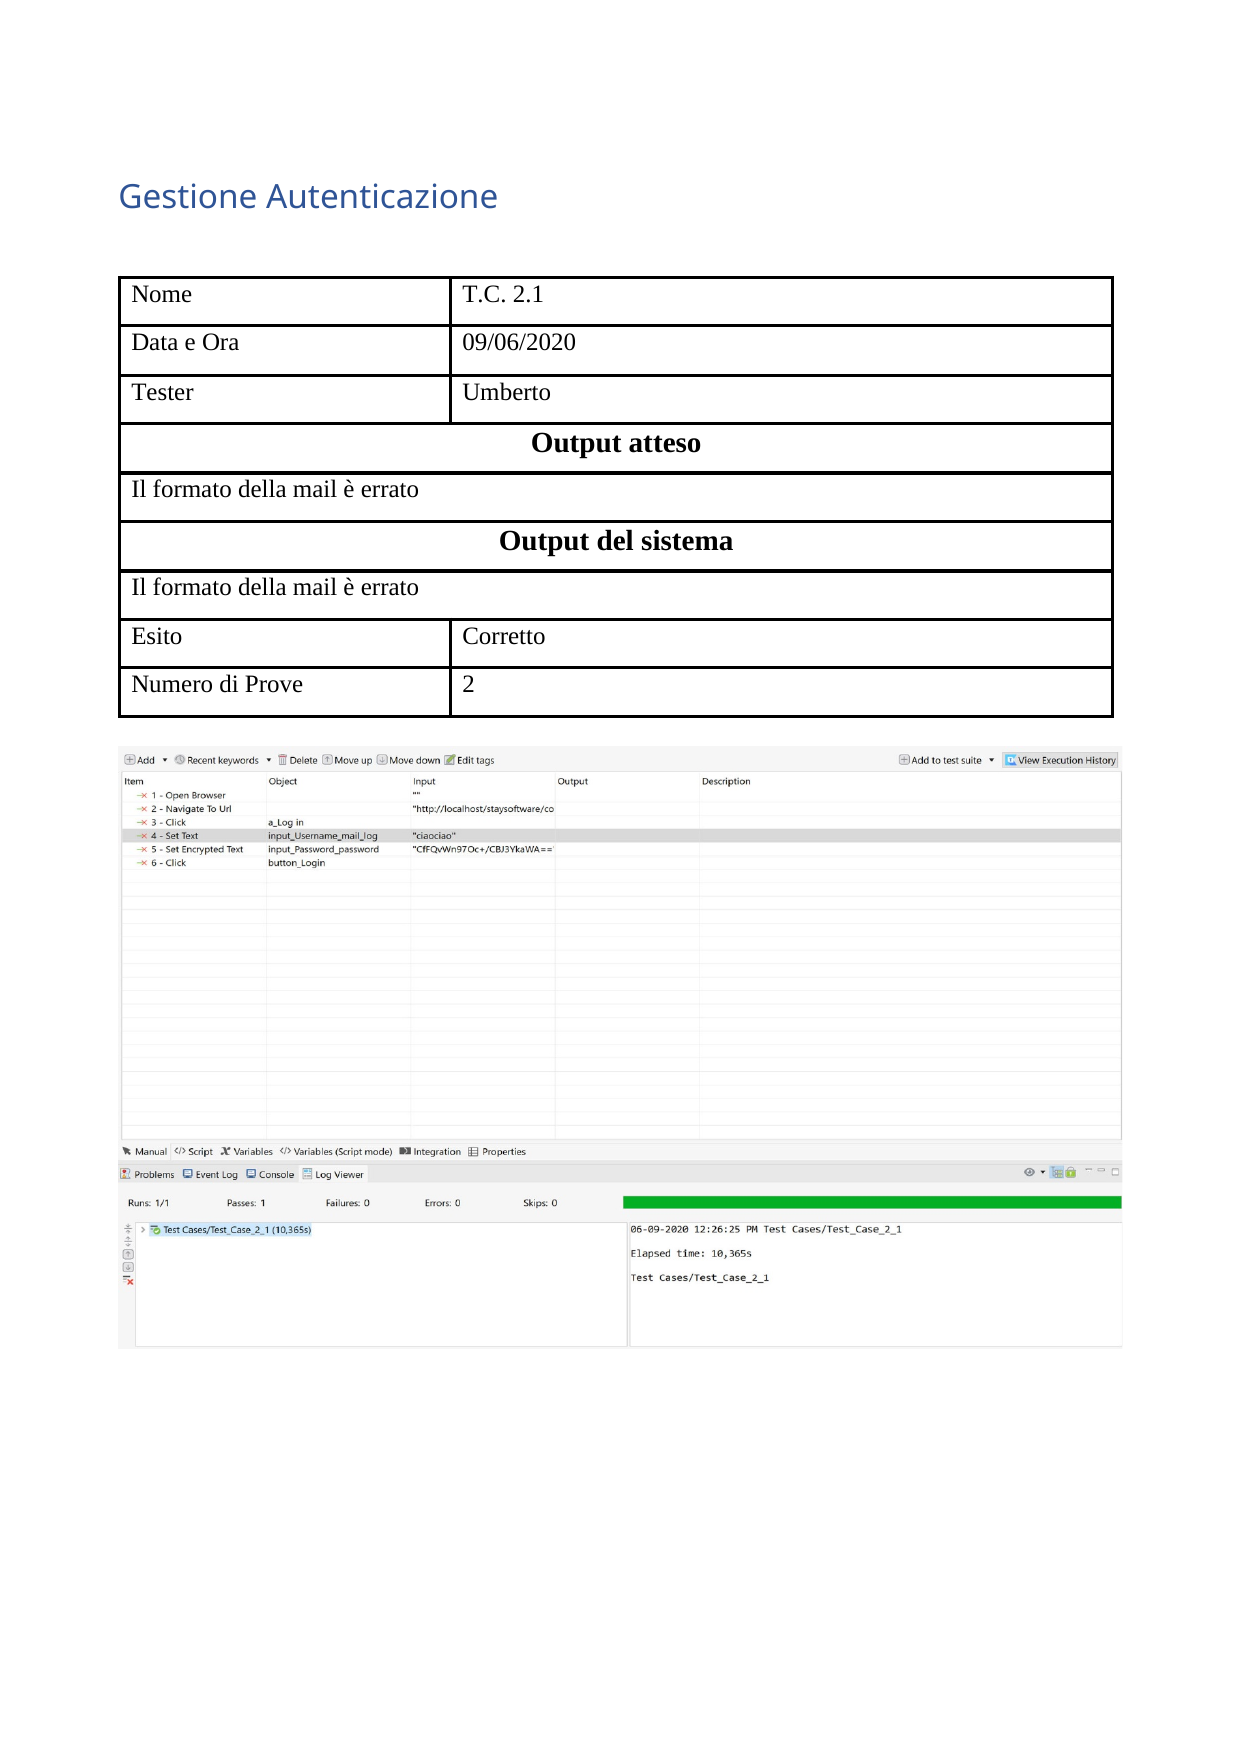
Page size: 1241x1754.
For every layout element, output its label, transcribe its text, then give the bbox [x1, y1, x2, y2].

table_header Nome [121, 279, 449, 324]
table_cell Numero di Prove [121, 669, 449, 714]
table_cell Output atteso [121, 425, 1111, 471]
table_cell 2 [452, 669, 1111, 714]
table_cell Esito [121, 621, 449, 666]
table_header T.C. 2.1 [452, 279, 1111, 324]
table_cell 09/06/2020 [452, 327, 1111, 373]
table_cell Umberto [452, 377, 1111, 422]
table_cell Tester [121, 377, 449, 422]
table_cell Il formato della mail è errato [121, 573, 1111, 618]
subtitle Gestione Autenticazione [118, 173, 1122, 218]
table_cell Il formato della mail è errato [121, 475, 1111, 520]
table_cell Corretto [452, 621, 1111, 666]
table_cell Output del sistema [121, 523, 1111, 569]
table_cell Data e Ora [121, 327, 449, 373]
picture [118, 746, 1123, 1349]
